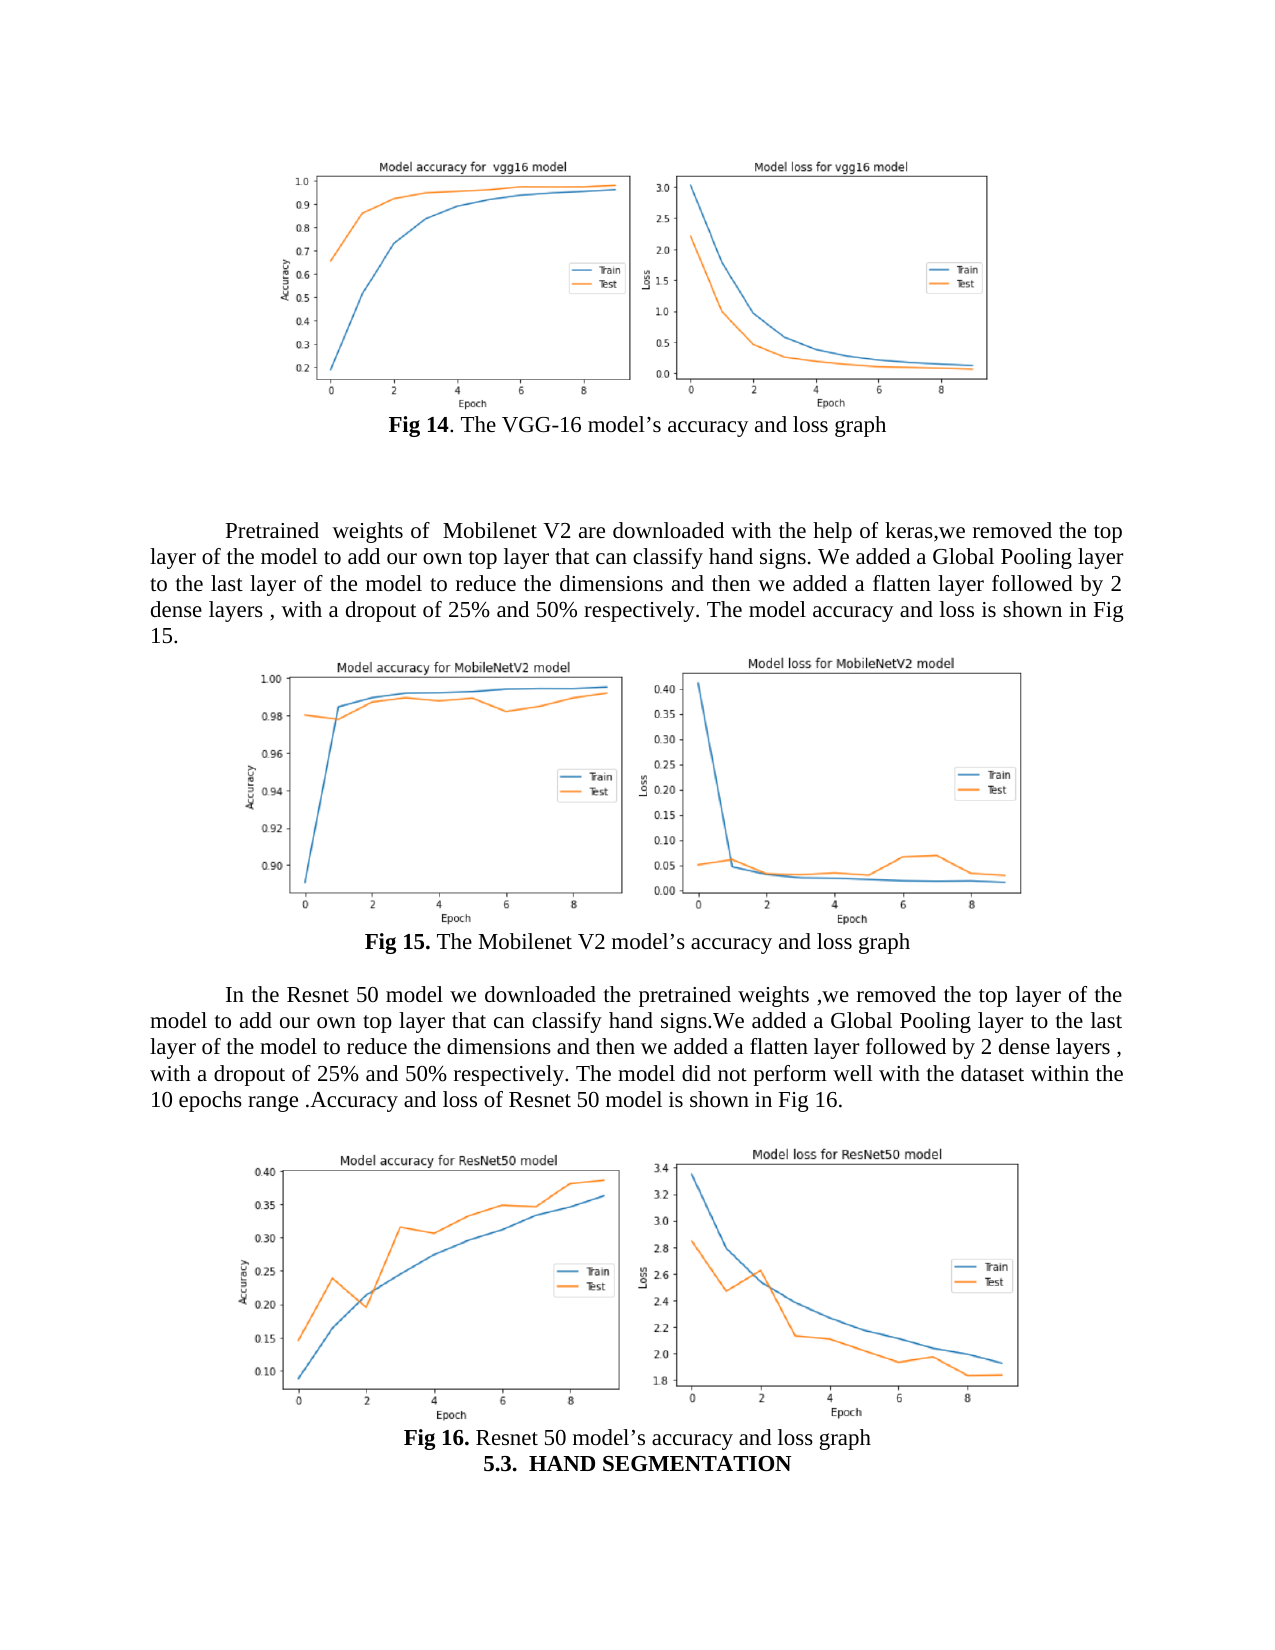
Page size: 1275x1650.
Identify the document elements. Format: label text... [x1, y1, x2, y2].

picture [278, 150, 997, 412]
text Fig 15. The Mobilenet V2 model’s accuracy and loss graph [150, 928, 1125, 954]
text 5.3. HAND SEGMENTATION [150, 1450, 1125, 1477]
text Fig 14. The VGG-16 model’s accuracy and loss graph [150, 412, 1125, 438]
text In the Resnet 50 model we downloaded the pretrained weights ,we removed the top layer of the model to add our own top layer that can classify hand signs.We added a Global Pooling layer to the last layer of the model to reduce the dimensions and then we added a flatten layer followed by 2 dense layers , with a dropout of 25% and 50% respectively. The model did not perform well with the dataset within the 10 epochs range .Accuracy and loss of Resnet 50 model is shown in Fig 16. [150, 981, 1125, 1112]
picture [237, 1138, 1038, 1424]
picture [242, 648, 1033, 928]
text Pretrained weights of Mobilenet V2 are downloaded with the help of keras,we removed the top layer of the model to add our own top layer that can classify hand signs. We added a Global Pooling layer to the last layer of the model to reduce the dimensions and then we added a flatten layer followed by 2 dense layers , with a dropout of 25% and 50% respectively. The model accuracy and loss is shown in Fig 15. [150, 517, 1125, 649]
text Fig 16. Resnet 50 model’s accuracy and loss graph [150, 1424, 1125, 1450]
